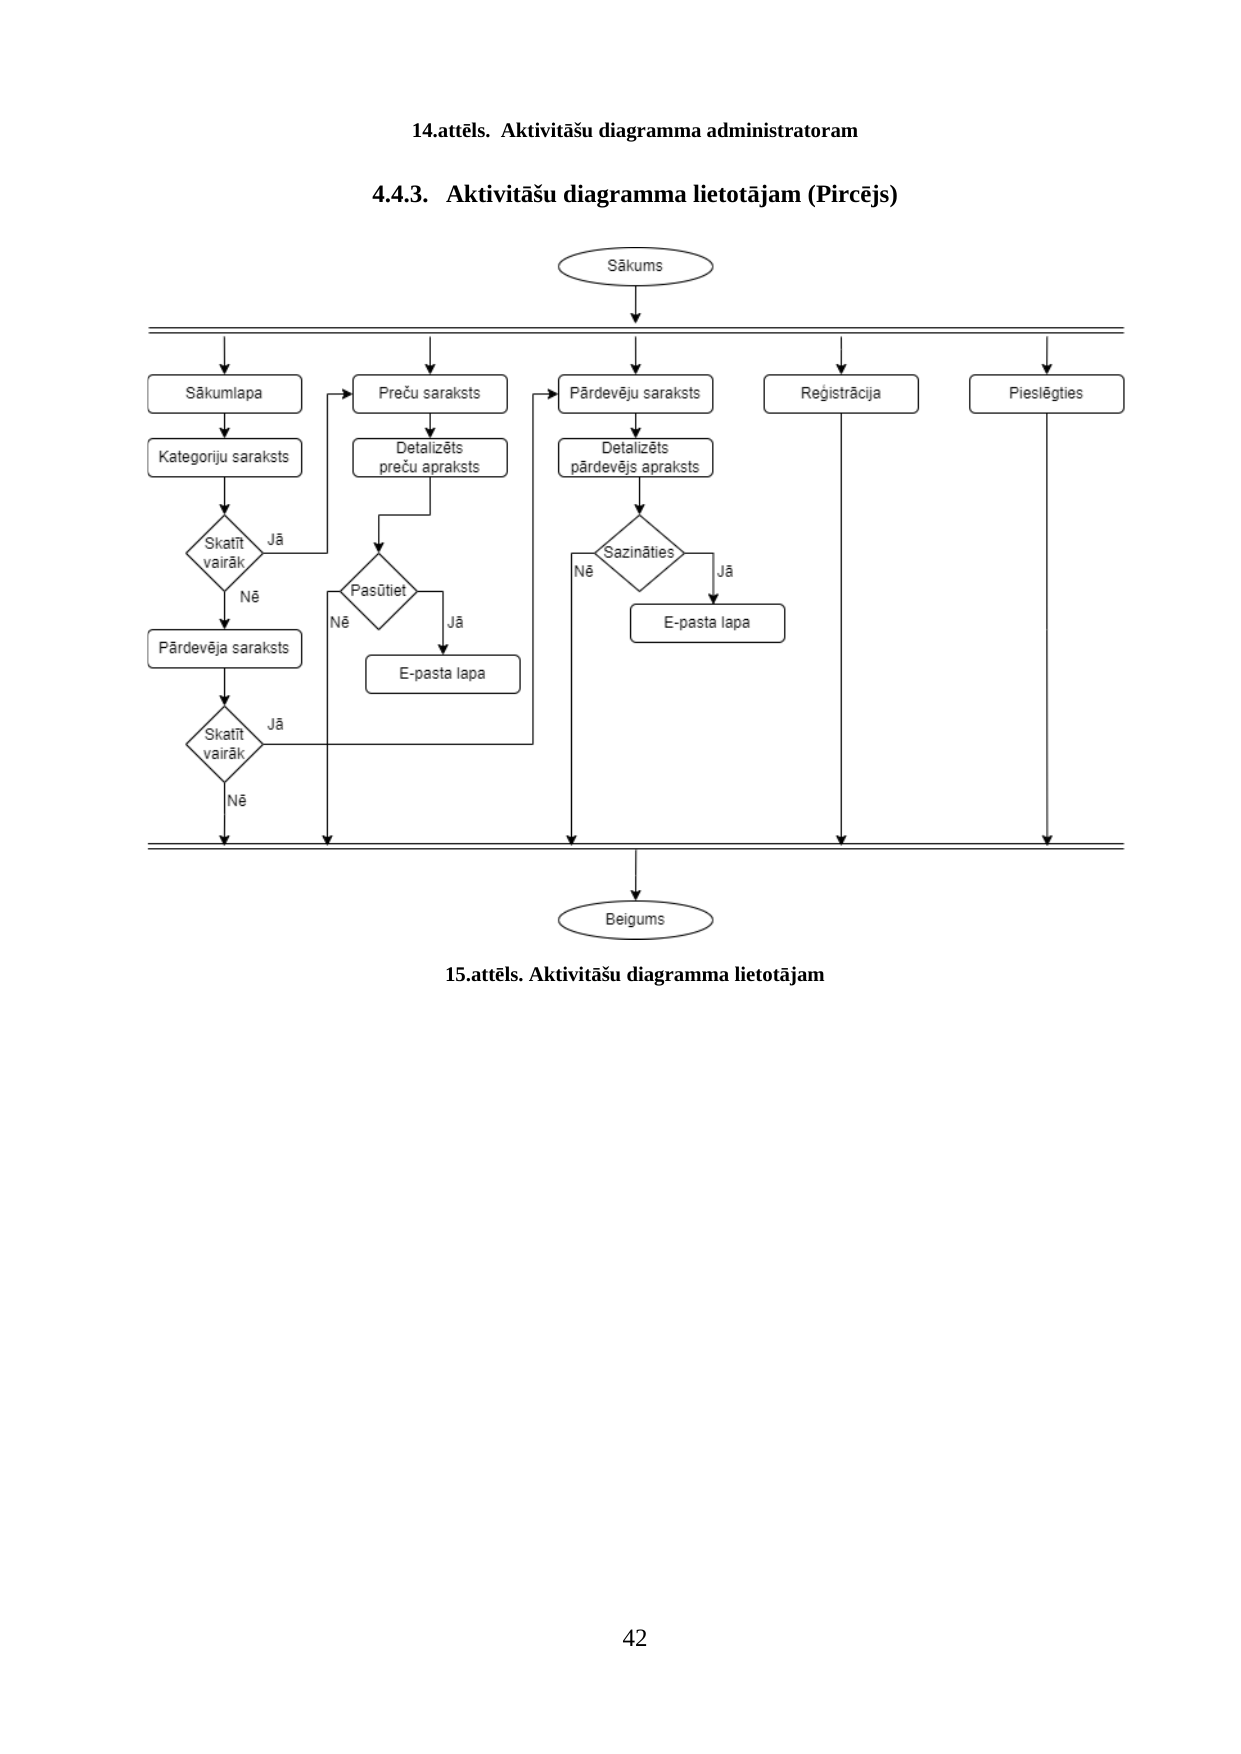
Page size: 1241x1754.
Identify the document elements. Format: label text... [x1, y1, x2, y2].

list 15.attēls. Aktivitāšu diagramma lietotājam [148, 962, 1122, 986]
picture [147, 247, 1126, 940]
list 14.attēls. Aktivitāšu diagramma administratoram [148, 118, 1122, 142]
subtitle Aktivitāšu diagramma lietotājam (Pircējs) [148, 179, 1122, 208]
